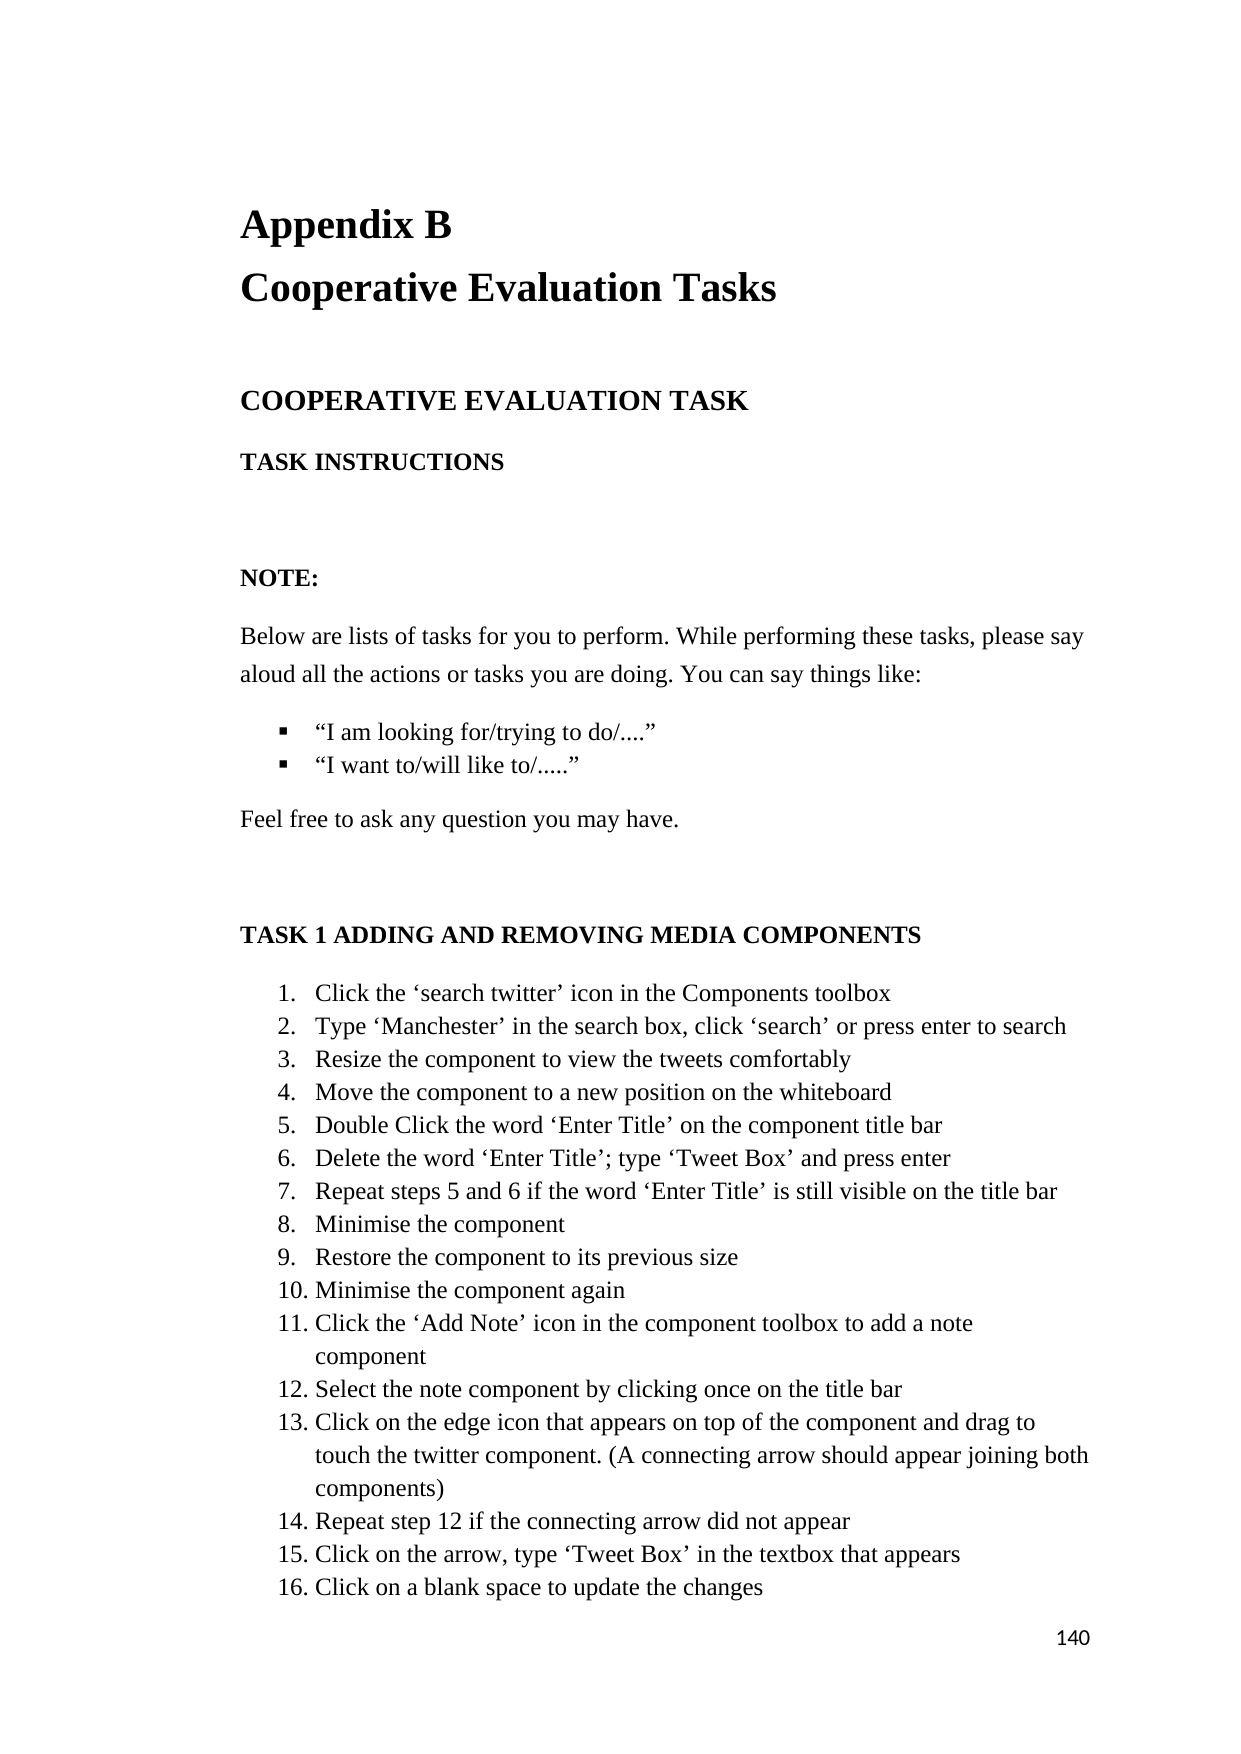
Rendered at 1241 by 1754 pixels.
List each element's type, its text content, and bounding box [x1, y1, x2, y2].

list Minimise the component again [277, 1275, 1090, 1304]
text Below are lists of tasks for you to perform. While performing these tasks, please say aloud all the actions or tasks you are doing. You can say things like: [240, 621, 1090, 687]
list Select the note component by clicking once on the title bar [277, 1374, 1090, 1403]
subtitle Appendix B Cooperative Evaluation Tasks [240, 200, 1090, 310]
text Feel free to ask any question you may have. [240, 804, 1090, 832]
list Click the ‘Add Note’ icon in the component toolbox to add a note component [277, 1308, 1090, 1370]
text COOPERATIVE EVALUATION TASK [240, 383, 1090, 416]
text TASK INSTRUCTIONS [240, 447, 1090, 476]
list Click on a blank space to update the changes [277, 1572, 1090, 1601]
list Double Click the word ‘Enter Title’ on the component title bar [277, 1110, 1090, 1139]
list Click the ‘search twitter’ icon in the Components toolbox [277, 978, 1090, 1007]
text NOTE: [240, 563, 1090, 592]
list Click on the edge icon that appears on top of the component and drag to touch the twitter component. (A connecting arrow should appear joining both components) [277, 1407, 1090, 1502]
list Restore the component to its previous size [277, 1242, 1090, 1271]
text TASK 1 ADDING AND REMOVING MEDIA COMPONENTS [240, 920, 1090, 949]
list “I want to/will like to/.....” [277, 750, 1090, 779]
list Type ‘Manchester’ in the search box, click ‘search’ or press enter to search [277, 1011, 1090, 1040]
list Minimise the component [277, 1209, 1090, 1238]
list Move the component to a new position on the whiteboard [277, 1077, 1090, 1106]
list “I am looking for/trying to do/....” [277, 717, 1090, 746]
list Click on the arrow, type ‘Tweet Box’ in the textbox that appears [277, 1539, 1090, 1568]
list Repeat steps 5 and 6 if the word ‘Enter Title’ is still visible on the title bar [277, 1176, 1090, 1205]
list Resize the component to view the tweets comfortably [277, 1044, 1090, 1073]
list Delete the word ‘Enter Title’; type ‘Tweet Box’ and press enter [277, 1143, 1090, 1172]
list Repeat step 12 if the connecting arrow did not appear [277, 1506, 1090, 1535]
